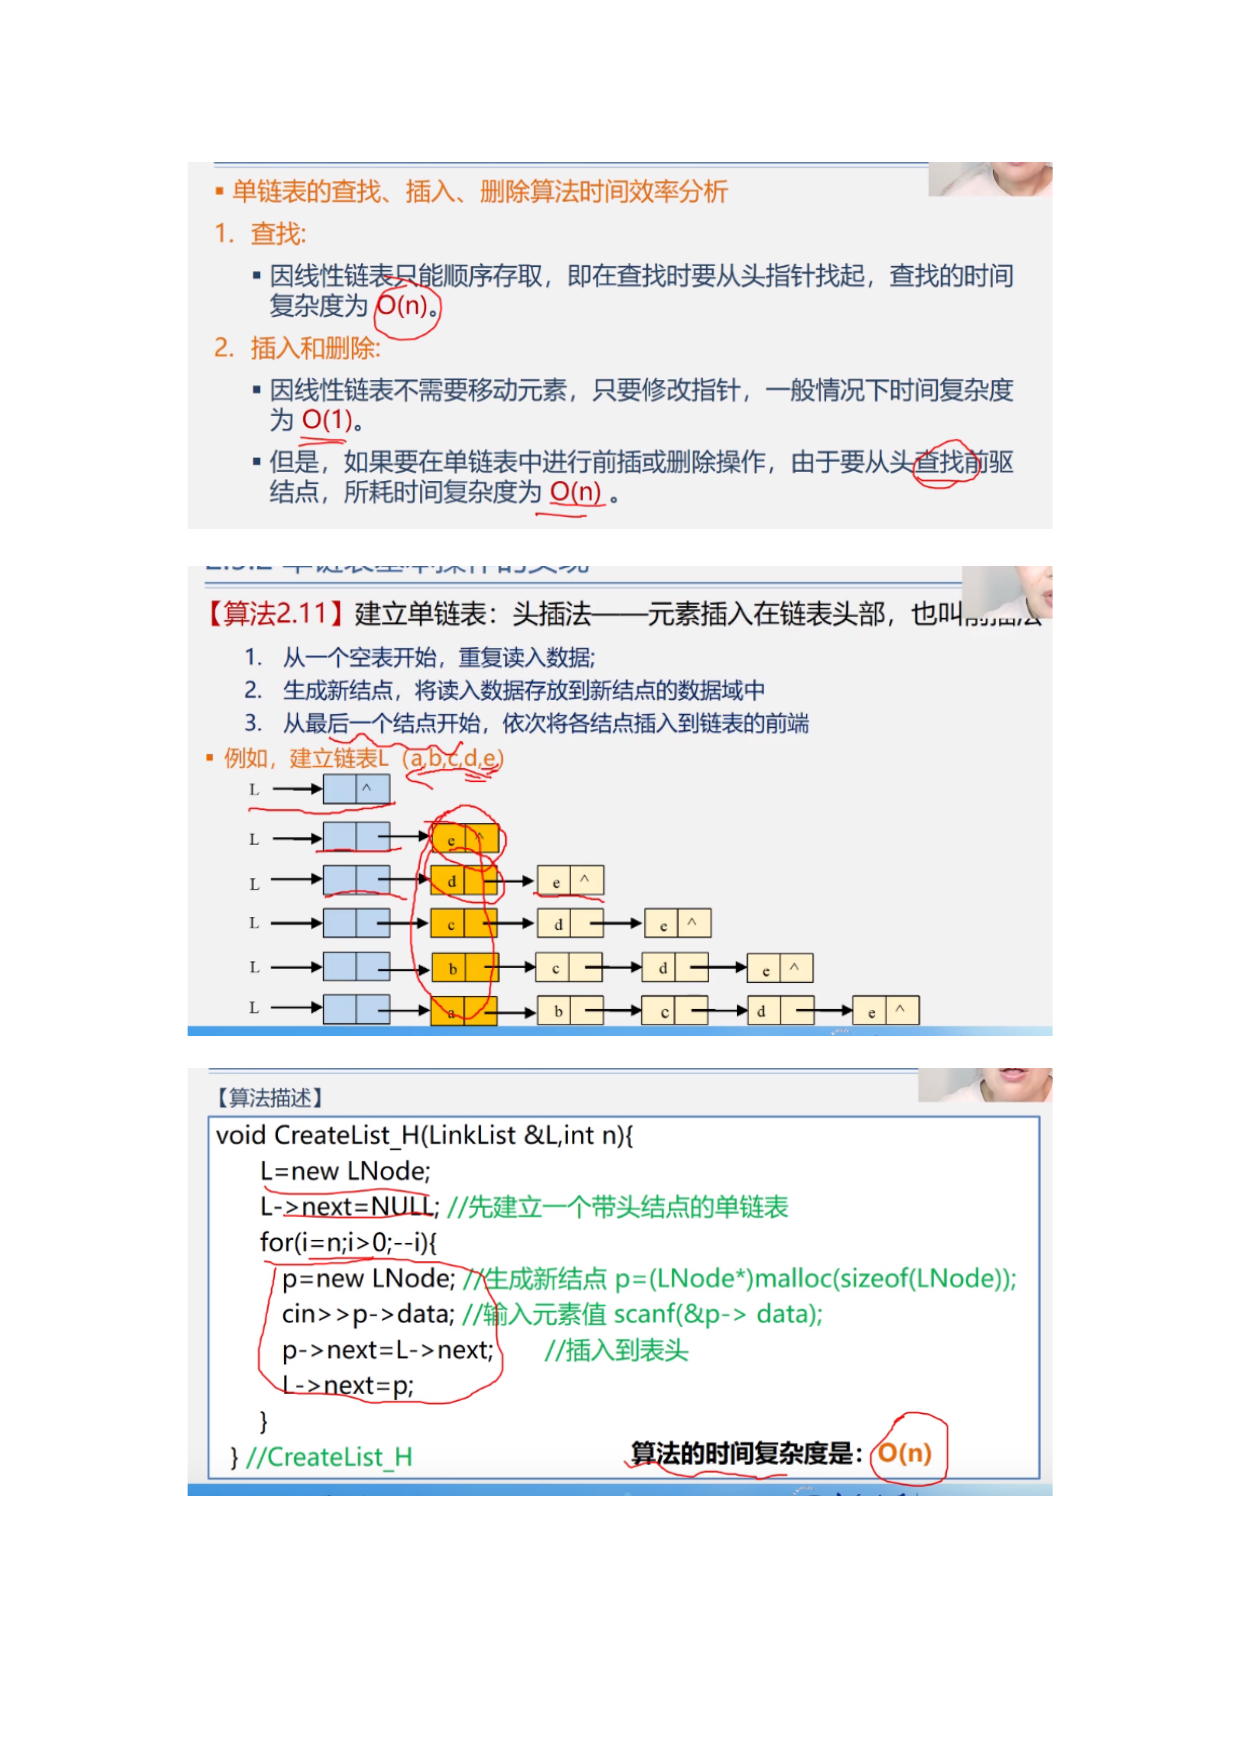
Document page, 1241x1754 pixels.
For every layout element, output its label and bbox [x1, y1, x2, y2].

picture [187, 566, 1053, 1036]
picture [187, 1068, 1053, 1496]
picture [187, 162, 1053, 529]
